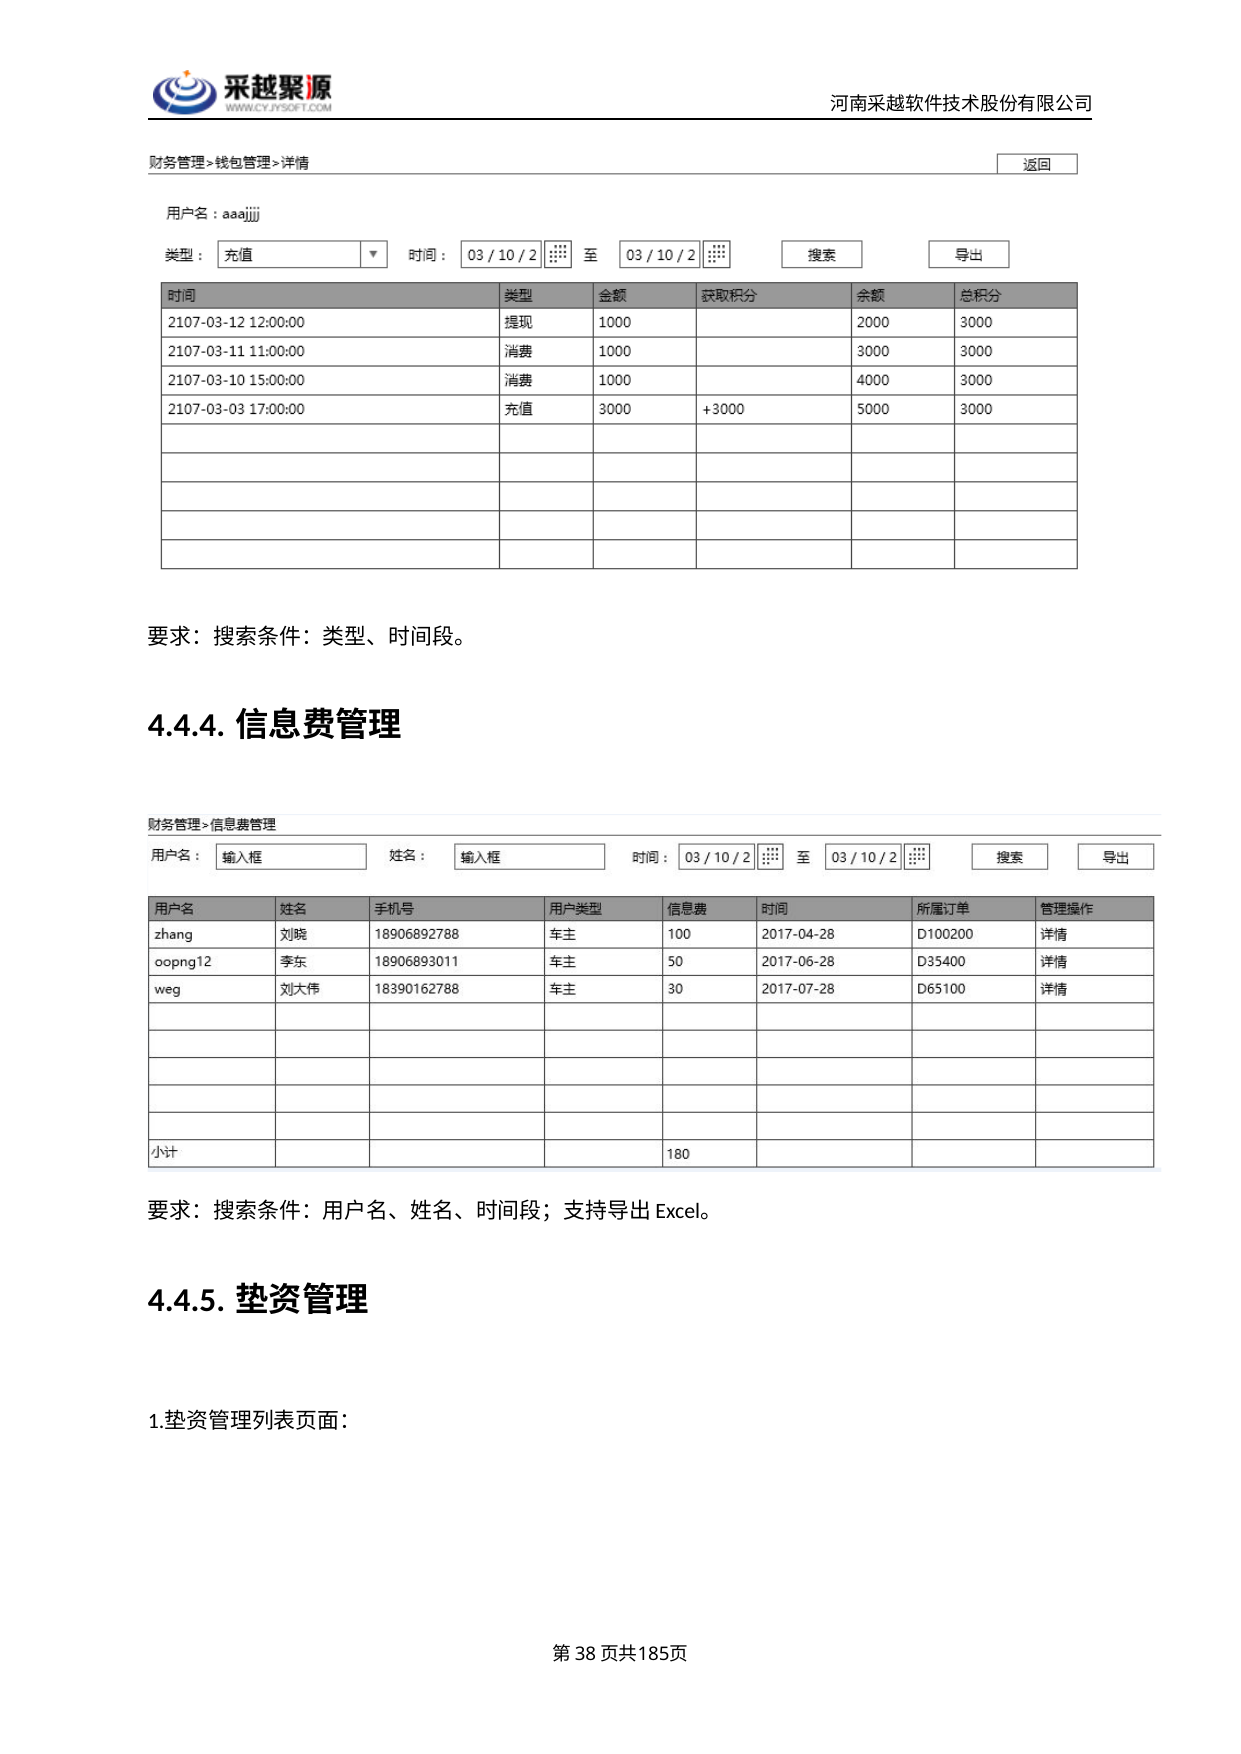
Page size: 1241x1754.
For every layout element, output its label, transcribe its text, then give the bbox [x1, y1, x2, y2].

picture [153, 70, 333, 118]
subtitle 信息费管理 [148, 692, 1092, 752]
subtitle 垫资管理 [148, 1266, 1092, 1327]
picture [147, 149, 1093, 589]
text 要求：搜索条件：用户名、姓名、时间段；支持导出Excel。 [148, 1178, 1092, 1239]
text 1.垫资管理列表页面： [148, 1389, 1092, 1449]
picture [147, 814, 1162, 1172]
text 要求：搜索条件：类型、时间段。 [148, 604, 1092, 665]
